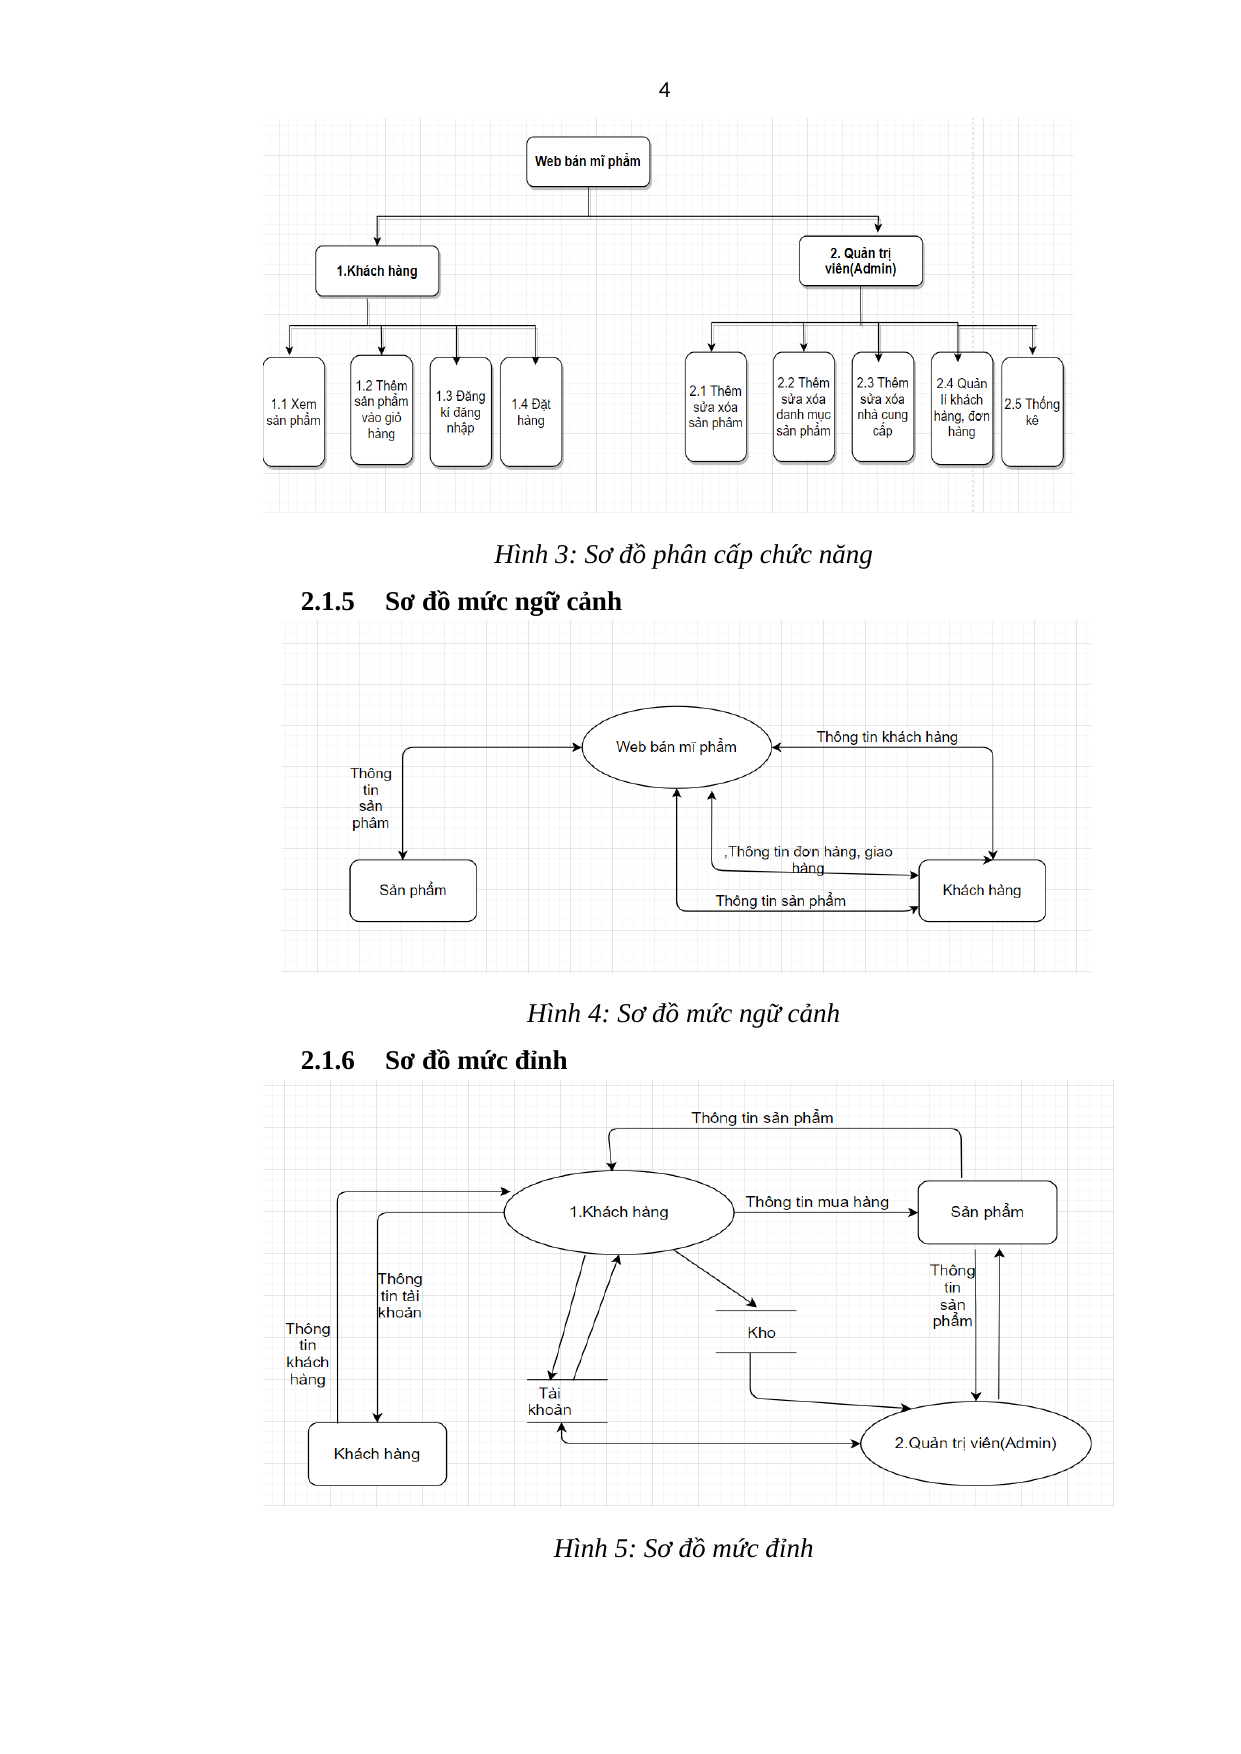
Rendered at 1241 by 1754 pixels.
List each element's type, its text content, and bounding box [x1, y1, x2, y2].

picture [281, 620, 1092, 973]
picture [263, 118, 1074, 513]
list Sơ đồ mức đỉnh [301, 1044, 1122, 1075]
list Sơ đồ mức ngữ cảnh [301, 584, 1122, 616]
picture [263, 1080, 1115, 1507]
